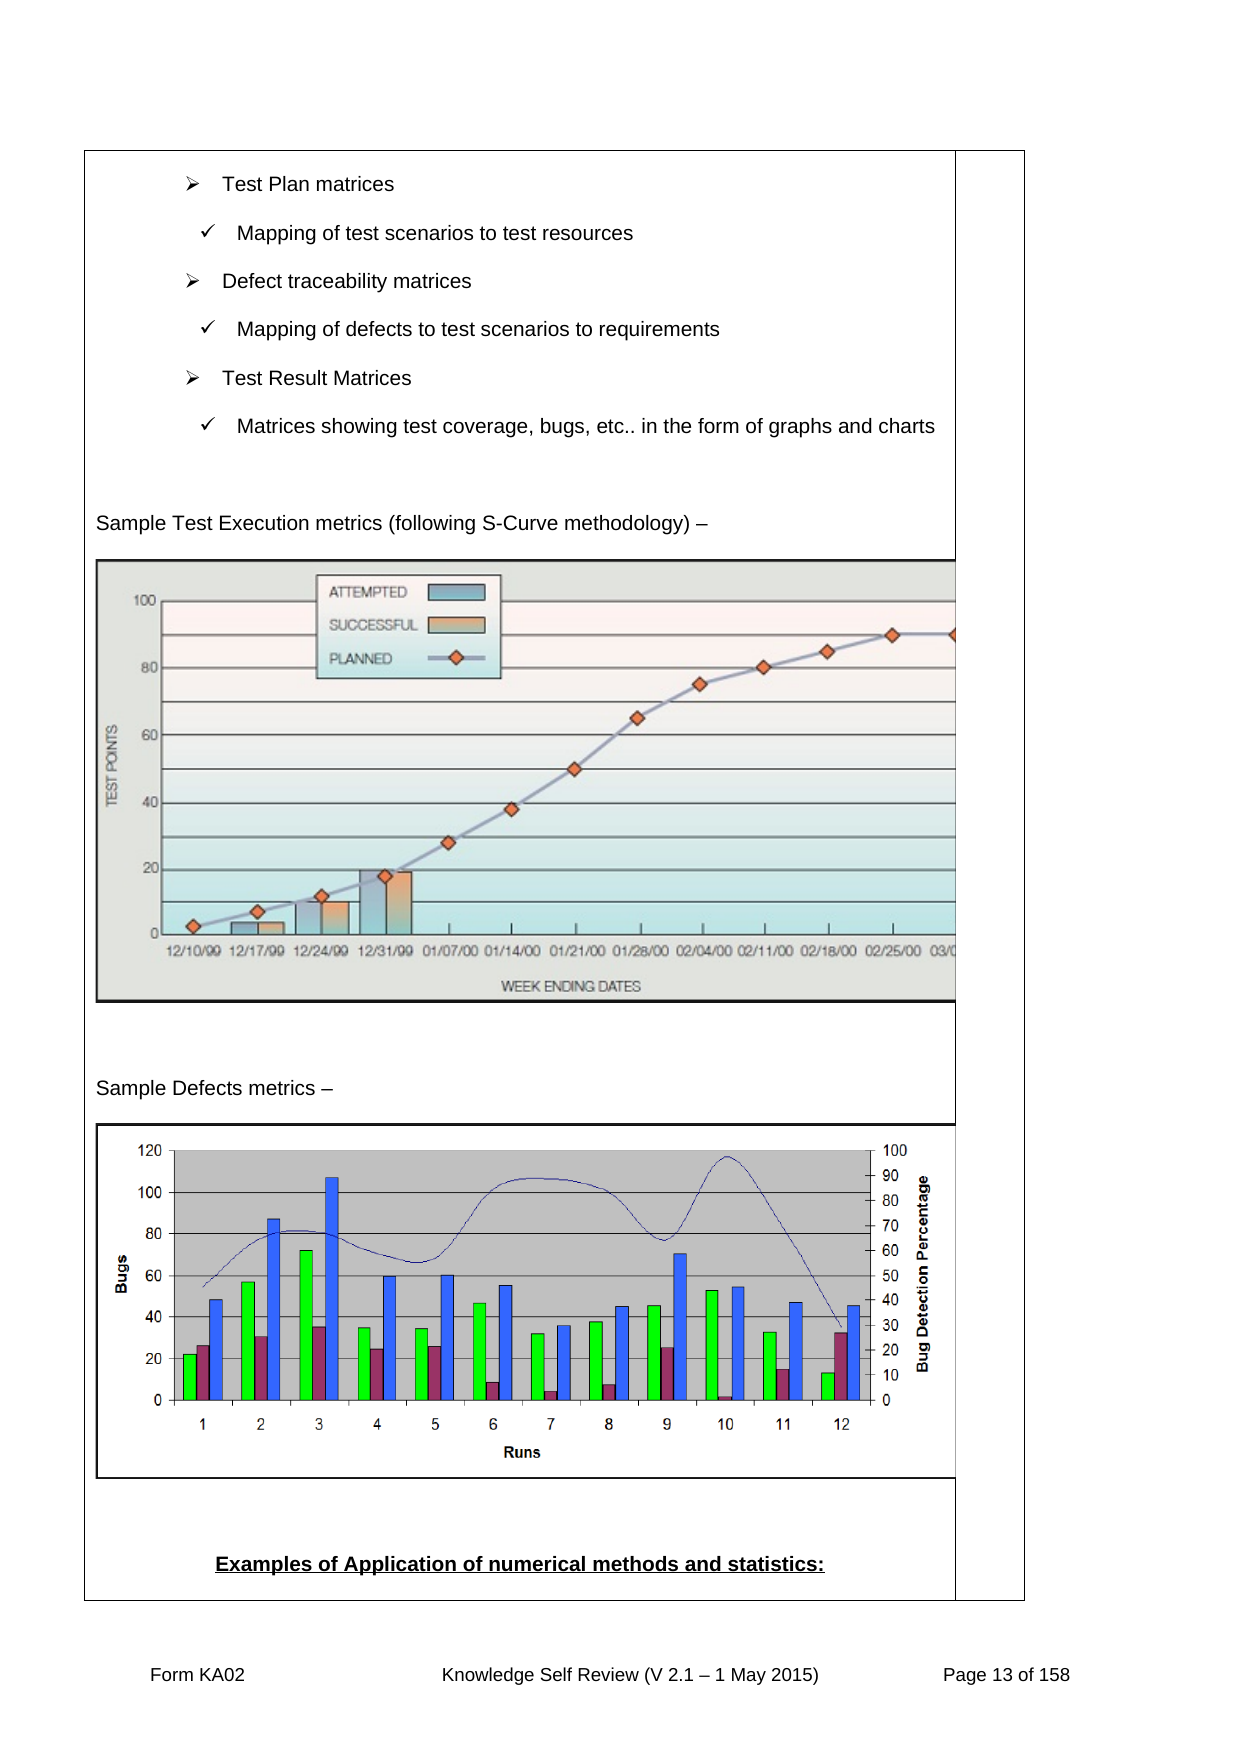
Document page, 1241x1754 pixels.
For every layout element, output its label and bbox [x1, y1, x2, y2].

table_cell [85, 151, 955, 1600]
picture [95, 1123, 956, 1479]
picture [95, 559, 956, 1003]
table_cell [956, 151, 1024, 1600]
